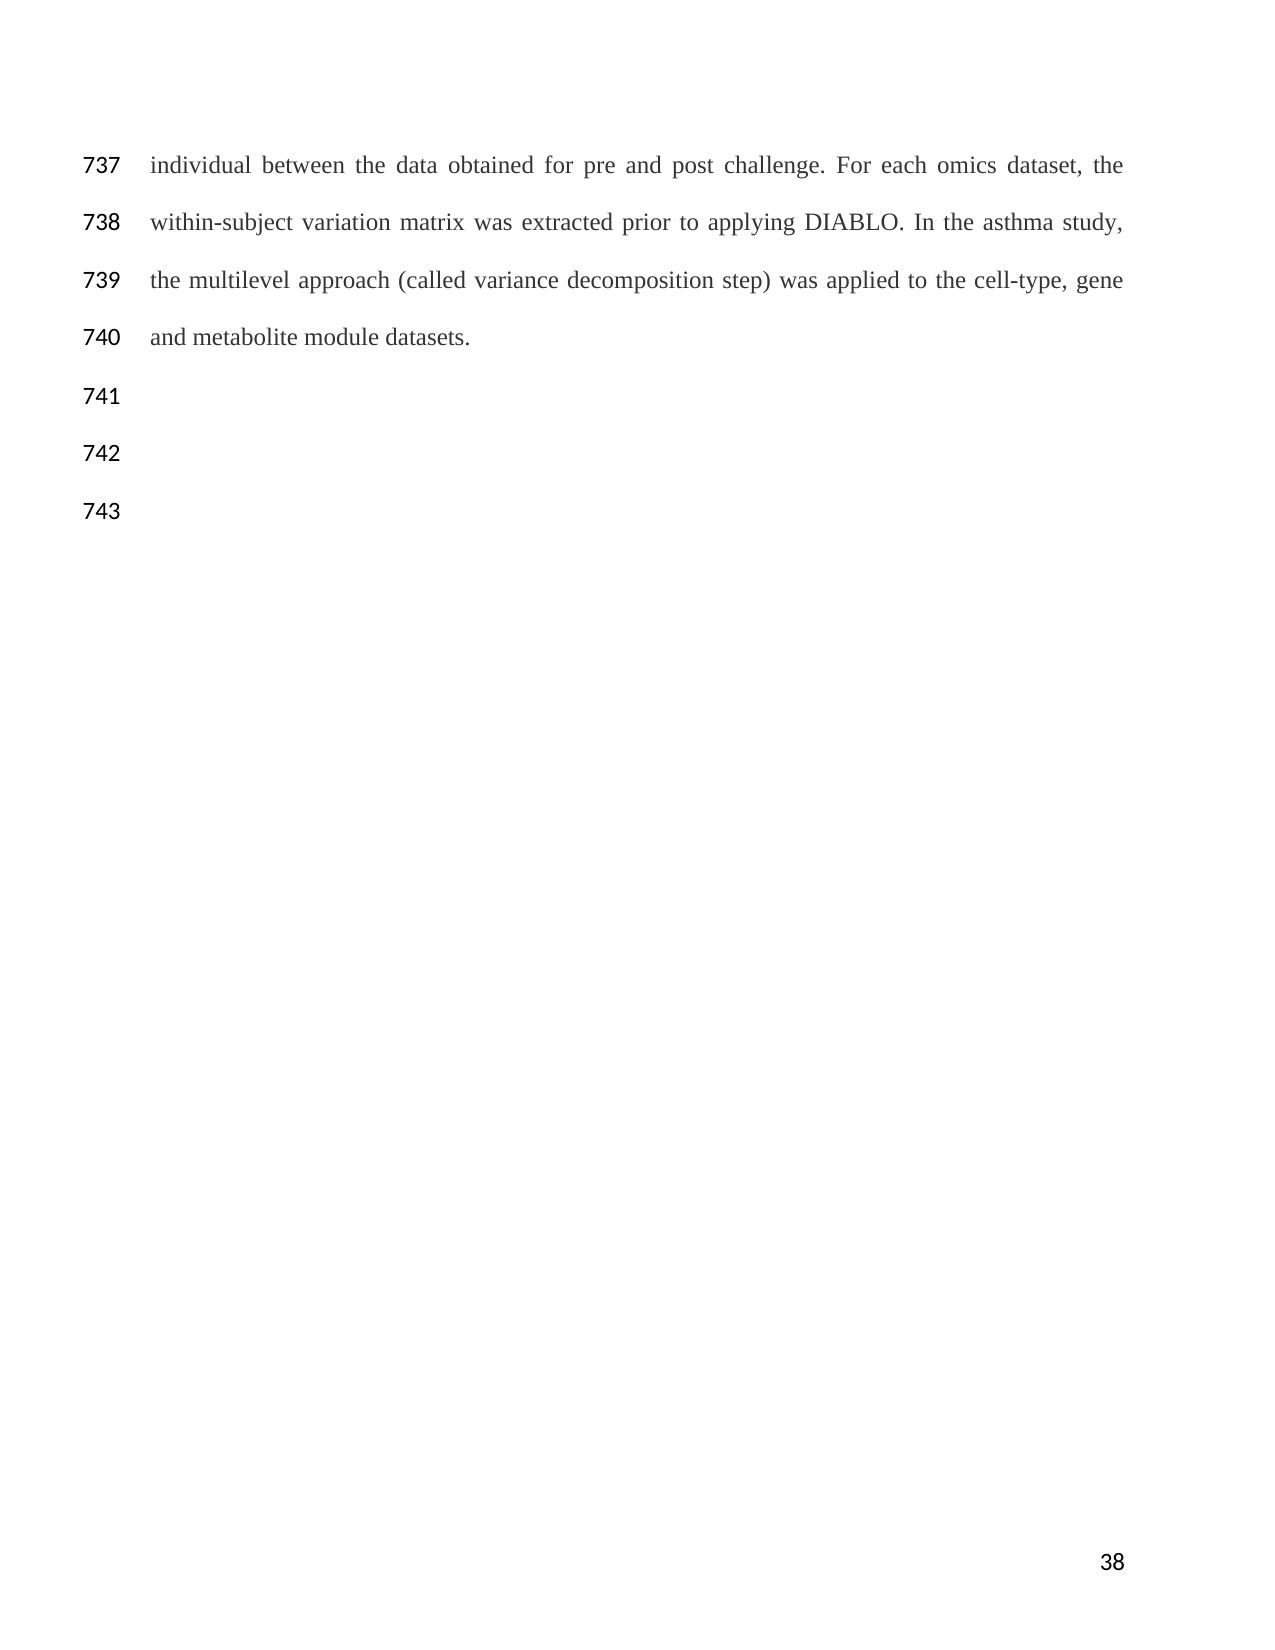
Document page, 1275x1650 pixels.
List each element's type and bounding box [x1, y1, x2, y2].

text [150, 150, 1125, 351]
